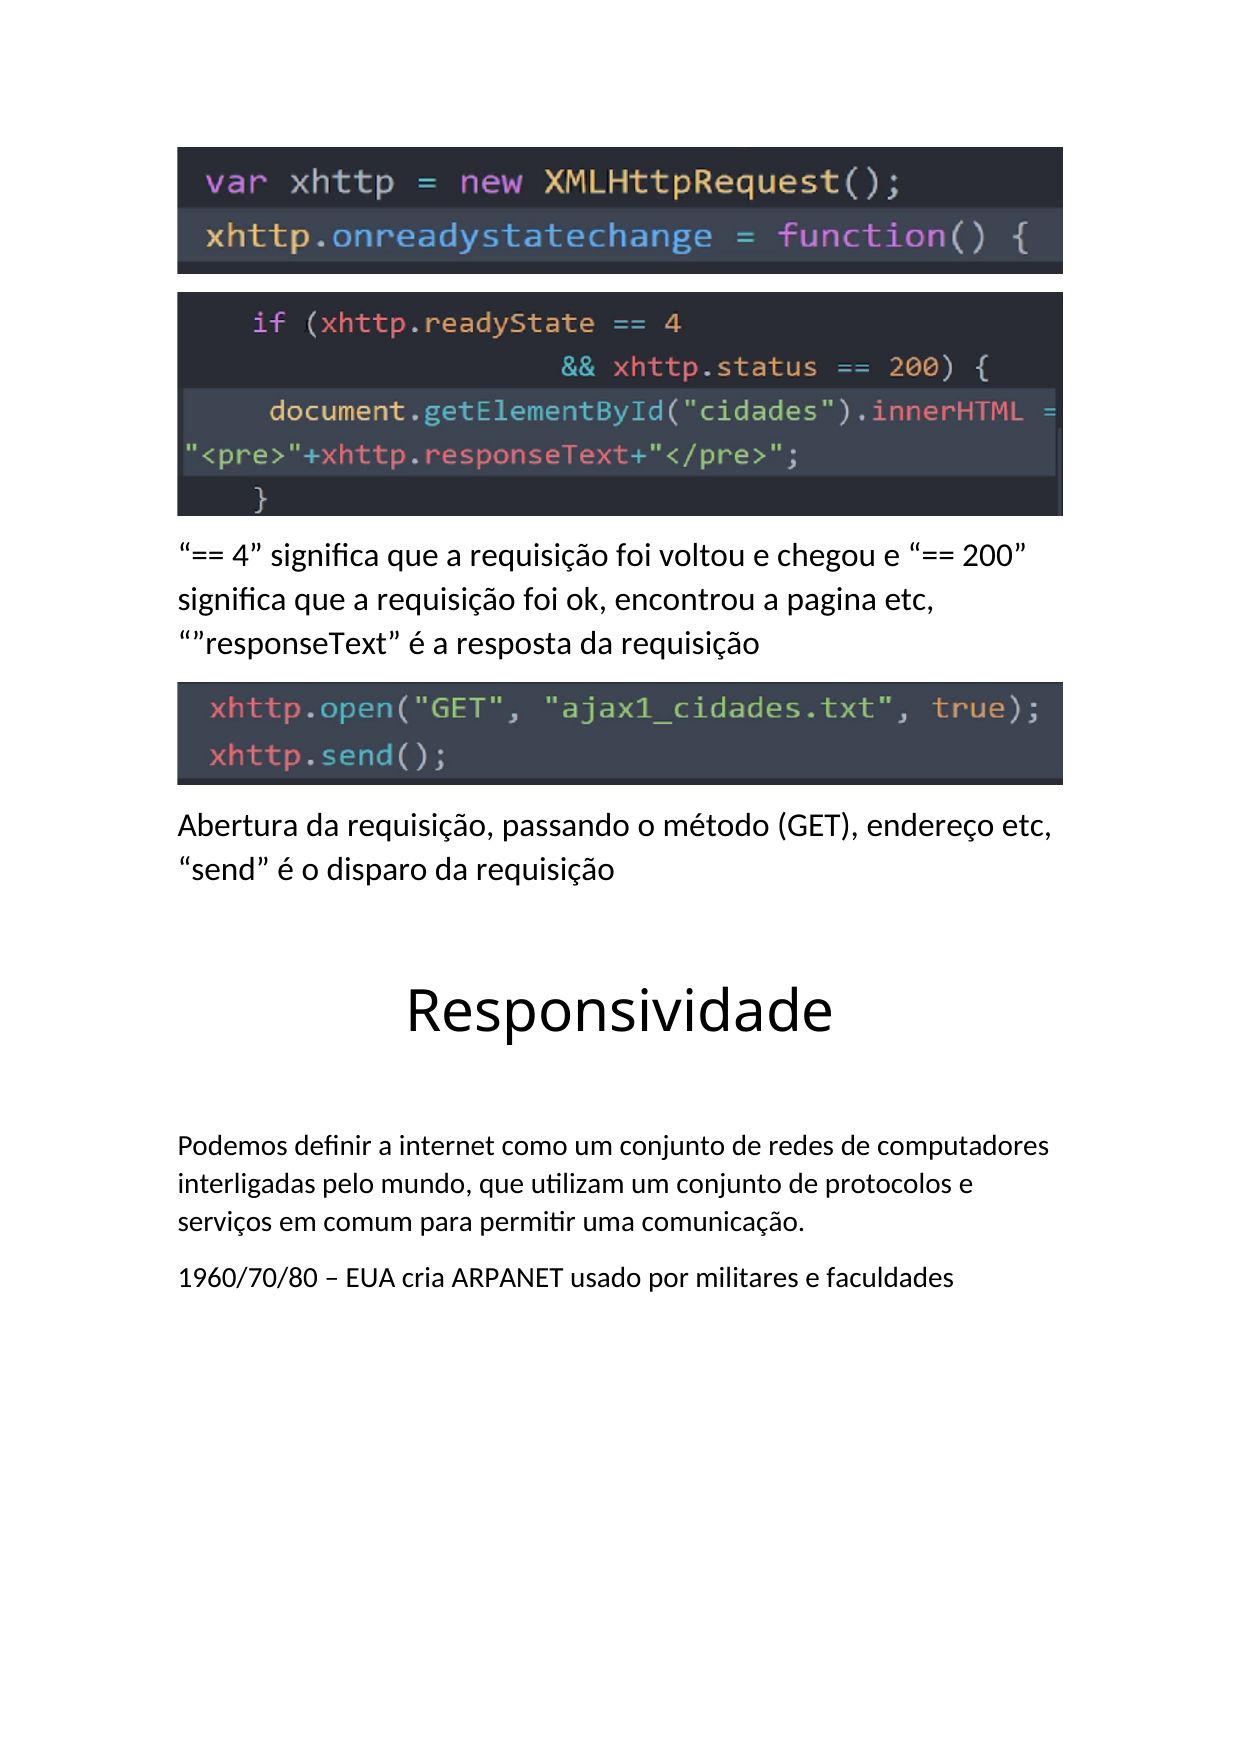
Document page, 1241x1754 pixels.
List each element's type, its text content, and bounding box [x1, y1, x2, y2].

picture [177, 147, 1063, 274]
text Responsividade [177, 969, 1063, 1048]
text 1960/70/80 – EUA cria ARPANET usado por militares e faculdades [177, 1259, 1063, 1294]
text Abertura da requisição, passando o método (GET), endereço etc, “send” é o disparo da requisição [177, 804, 1063, 888]
text Podemos definir a internet como um conjunto de redes de computadores interligadas pelo mundo, que utilizam um conjunto de protocolos e serviços em comum para permitir uma comunicação. [177, 1127, 1063, 1239]
text “== 4” significa que a requisição foi voltou e chegou e “== 200” significa que a requisição foi ok, encontrou a pagina etc, “”responseText” é a resposta da requisição [177, 534, 1063, 663]
picture [177, 292, 1063, 516]
picture [177, 682, 1063, 785]
